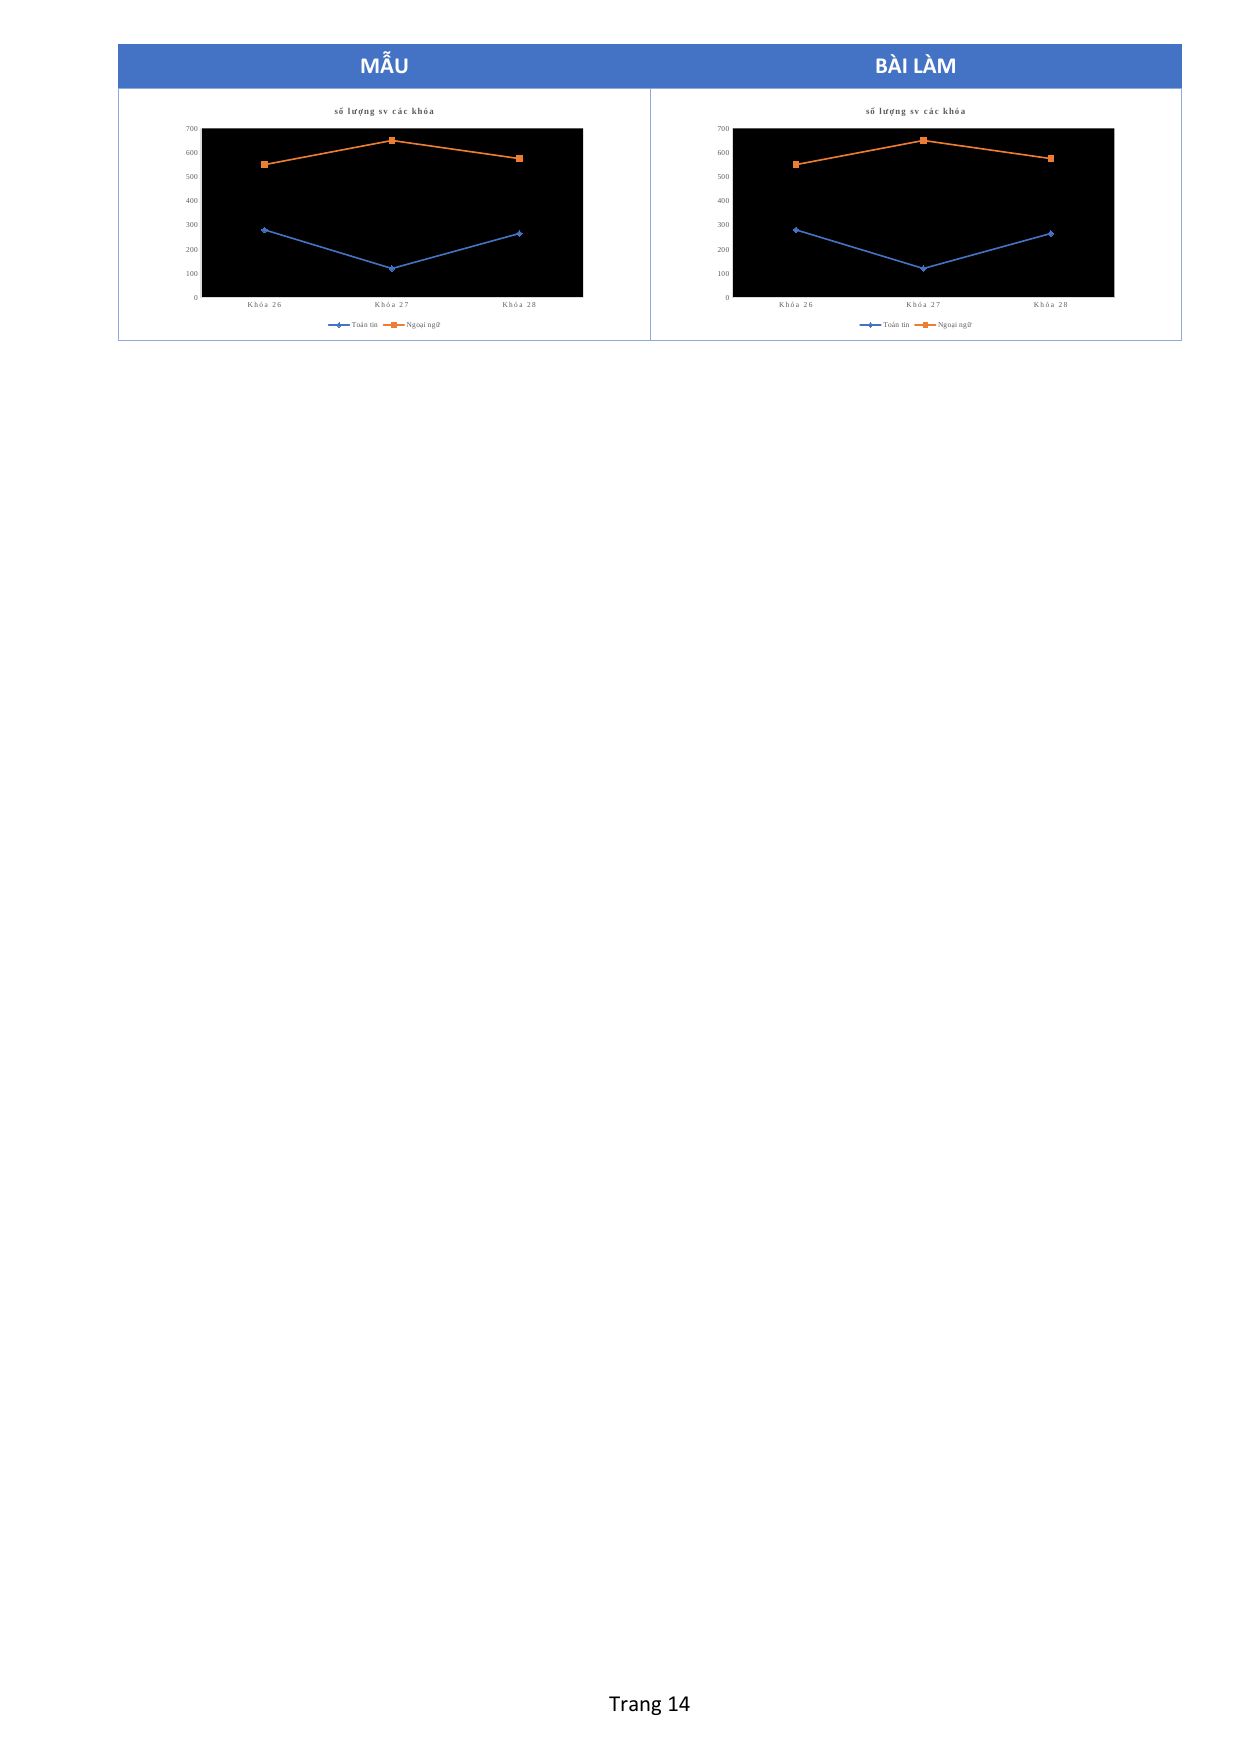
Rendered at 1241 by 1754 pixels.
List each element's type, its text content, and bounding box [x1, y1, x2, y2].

table_header MẪU [119, 45, 650, 88]
table_cell [651, 89, 1181, 340]
table_cell [119, 89, 650, 340]
table_header BÀI LÀM [651, 45, 1181, 88]
